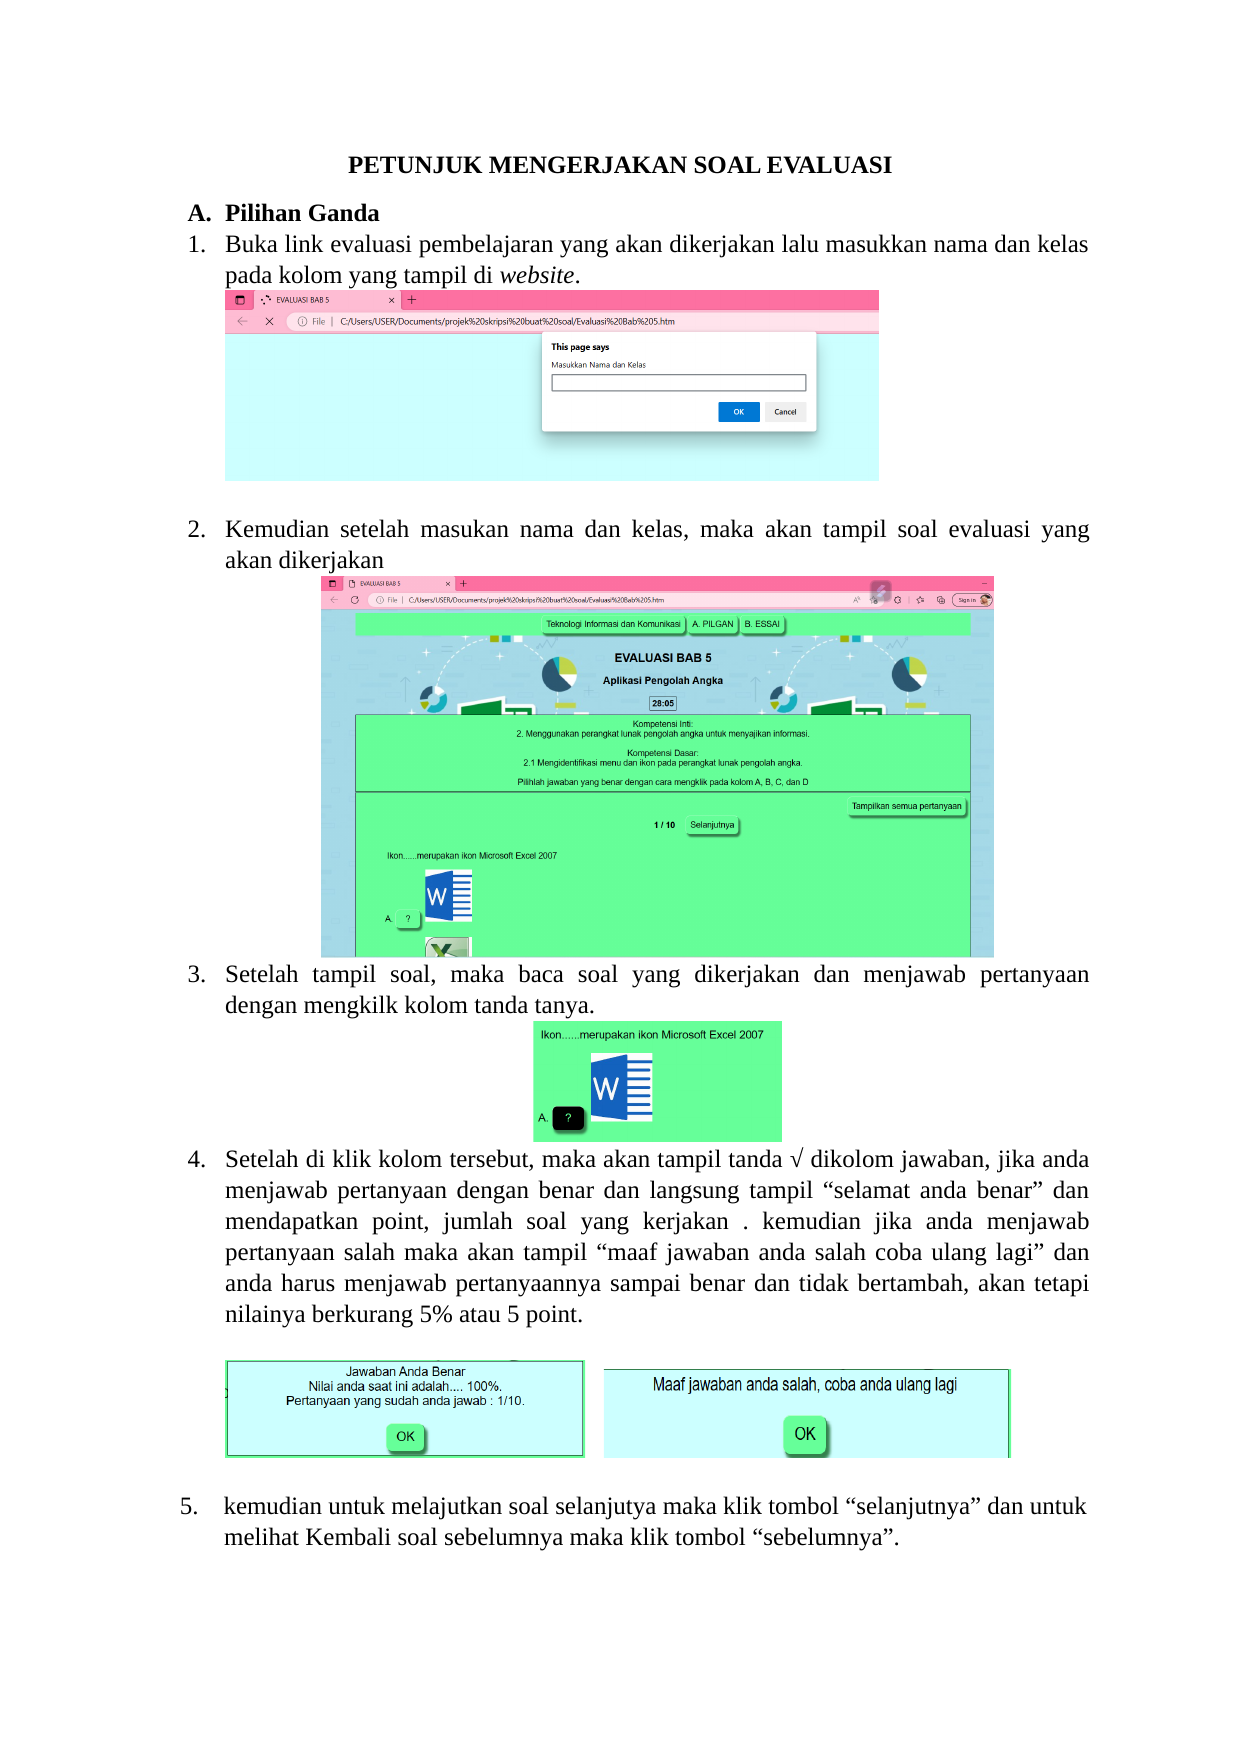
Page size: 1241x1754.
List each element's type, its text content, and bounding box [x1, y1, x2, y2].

picture [533, 1021, 782, 1142]
picture [225, 1360, 586, 1458]
list Pilihan Ganda [187, 198, 1090, 226]
picture [603, 1369, 1012, 1458]
text PETUNJUK MENGERJAKAN SOAL EVALUASI [150, 150, 1090, 179]
picture [225, 290, 879, 481]
list Kemudian setelah masukan nama dan kelas, maka akan tampil soal evaluasi yang akan dikerjakan [187, 514, 1090, 574]
list Buka link evaluasi pembelajaran yang akan dikerjakan lalu masukkan nama dan kelas pada kolom yang tampil di website. [187, 229, 1090, 288]
list 5. kemudian untuk melajutkan soal selanjutya maka klik tombol “selanjutnya” dan untuk melihat Kembali soal sebelumnya maka klik tombol “sebelumnya”. [179, 1491, 1090, 1551]
picture [321, 576, 994, 958]
list Setelah di klik kolom tersebut, maka akan tampil tanda √ dikolom jawaban, jika anda menjawab pertanyaan dengan benar dan langsung tampil “selamat anda benar” dan mendapatkan point, jumlah soal yang kerjakan . kemudian jika anda menjawab pertanyaan salah maka akan tampil “maaf jawaban anda salah coba ulang lagi” dan anda harus menjawab pertanyaannya sampai benar dan tidak bertambah, akan tetapi nilainya berkurang 5% atau 5 point. [187, 1144, 1090, 1328]
list Setelah tampil soal, maka baca soal yang dikerjakan dan menjawab pertanyaan dengan mengkilk kolom tanda tanya. [187, 959, 1090, 1019]
